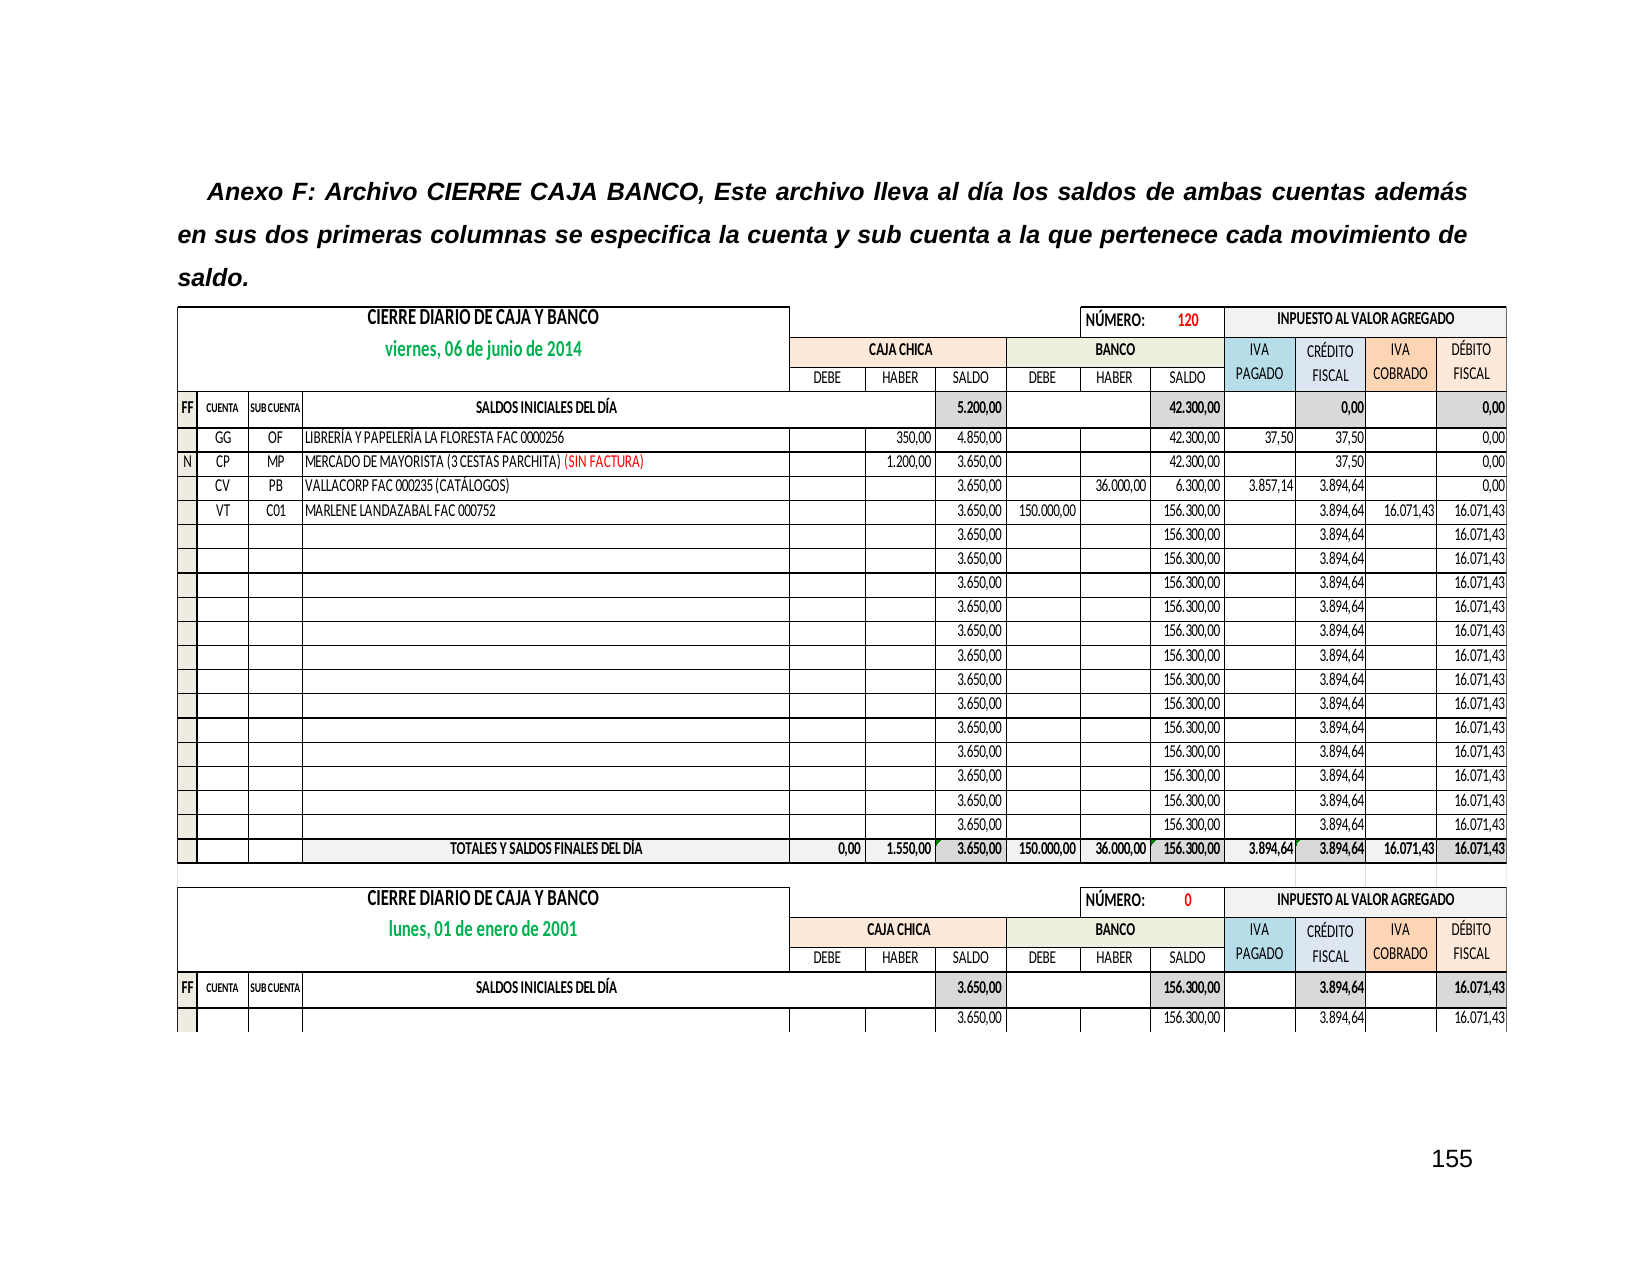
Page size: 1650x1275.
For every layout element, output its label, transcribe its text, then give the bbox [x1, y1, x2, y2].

text Anexo F: Archivo CIERRE CAJA BANCO, Este archivo lleva al día los saldos de ambas cuentas además en sus dos primeras columnas se especifica la cuenta y sub cuenta a la que pertenece cada movimiento de saldo. [177, 177, 1473, 292]
